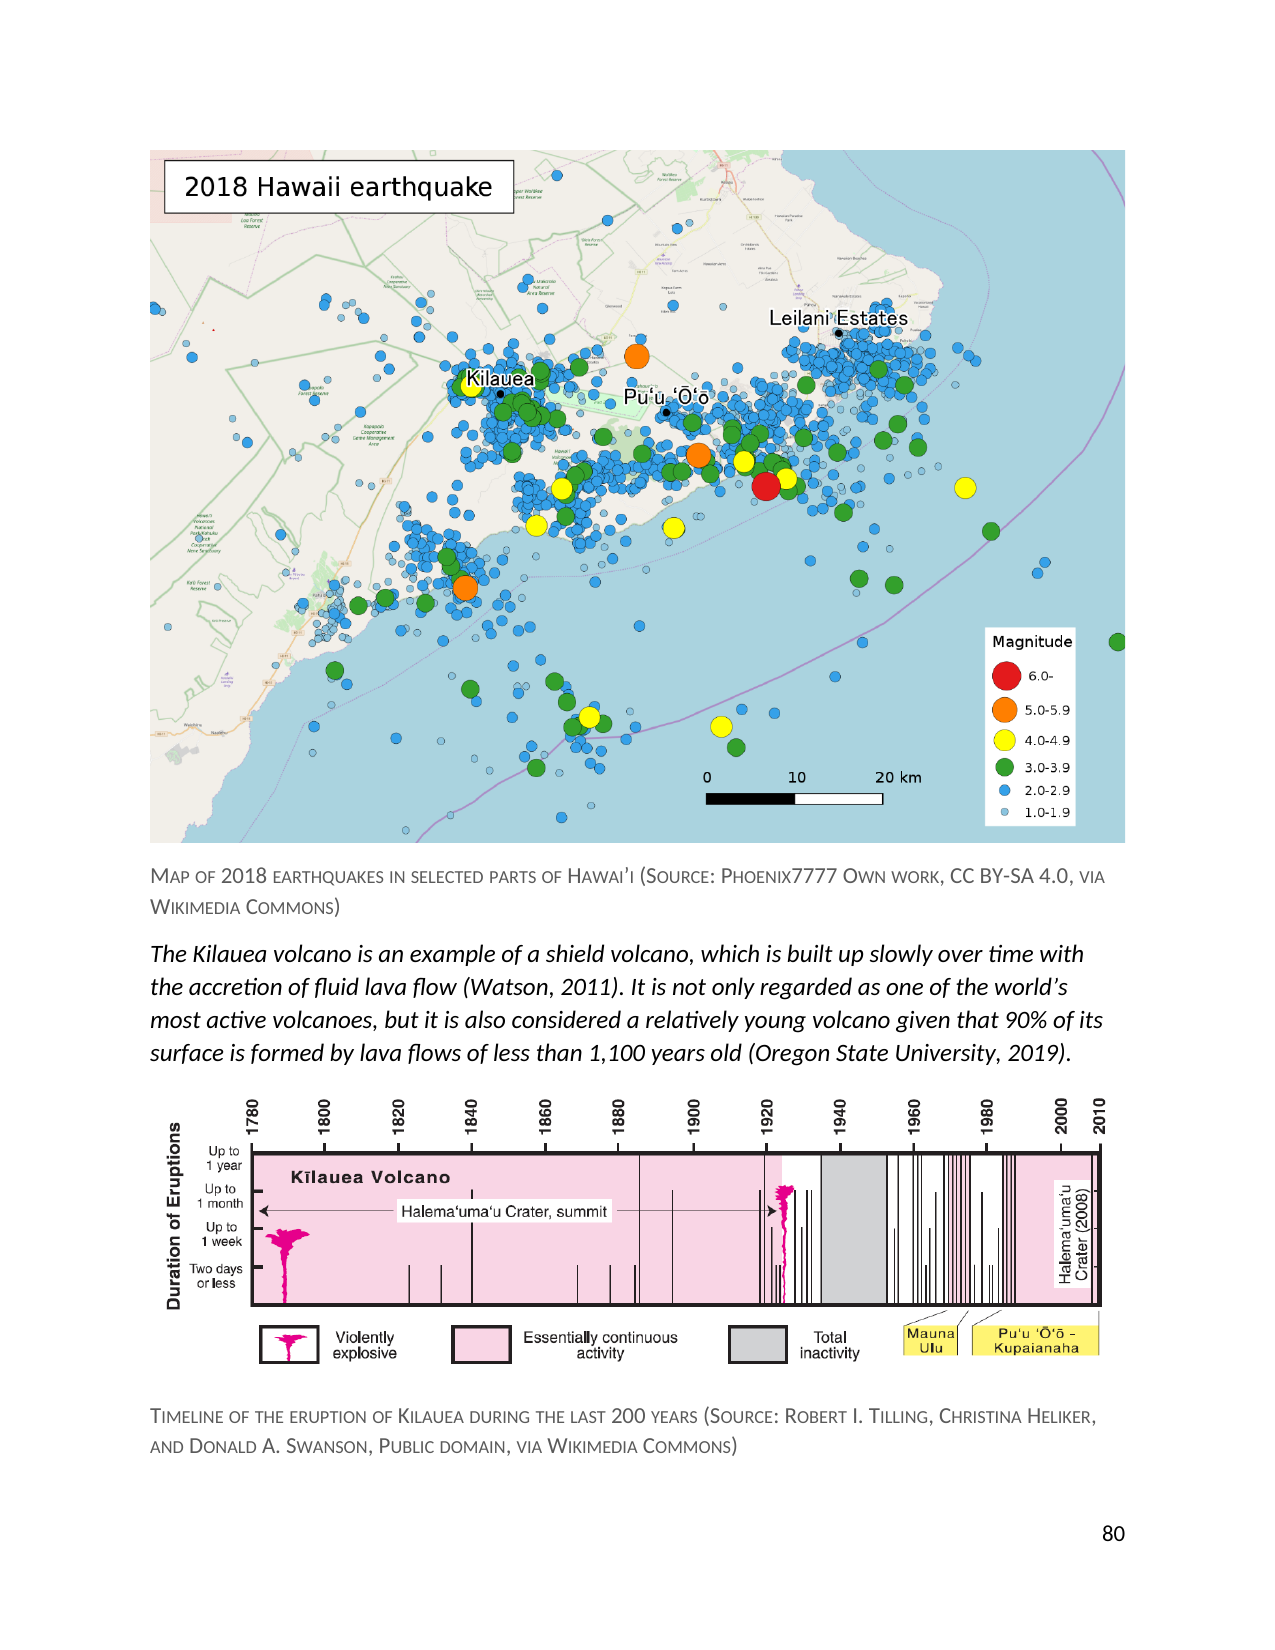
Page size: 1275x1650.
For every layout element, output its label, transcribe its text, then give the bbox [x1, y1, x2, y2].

picture [150, 150, 1125, 843]
picture [150, 1087, 1125, 1383]
text Timeline of the eruption of Kilauea during the last 200 years (Source: Robert I. Tilling, Christina Heliker, and Donald A. Swanson, Public domain, via Wikimedia Commons) [150, 1401, 1125, 1459]
text Map of 2018 earthquakes in selected parts of Hawai’i (Source: Phoenix7777 Own work, CC BY-SA 4.0, via Wikimedia Commons) [150, 862, 1125, 920]
text The Kilauea volcano is an example of a shield volcano, which is built up slowly over time with the accretion of fluid lava flow (Watson, 2011). It is not only regarded as one of the world’s most active volcanoes, but it is also considered a relatively young volcano given that 90% of its surface is formed by lava flows of less than 1,100 years old (Oregon State University, 2019). [150, 939, 1125, 1068]
